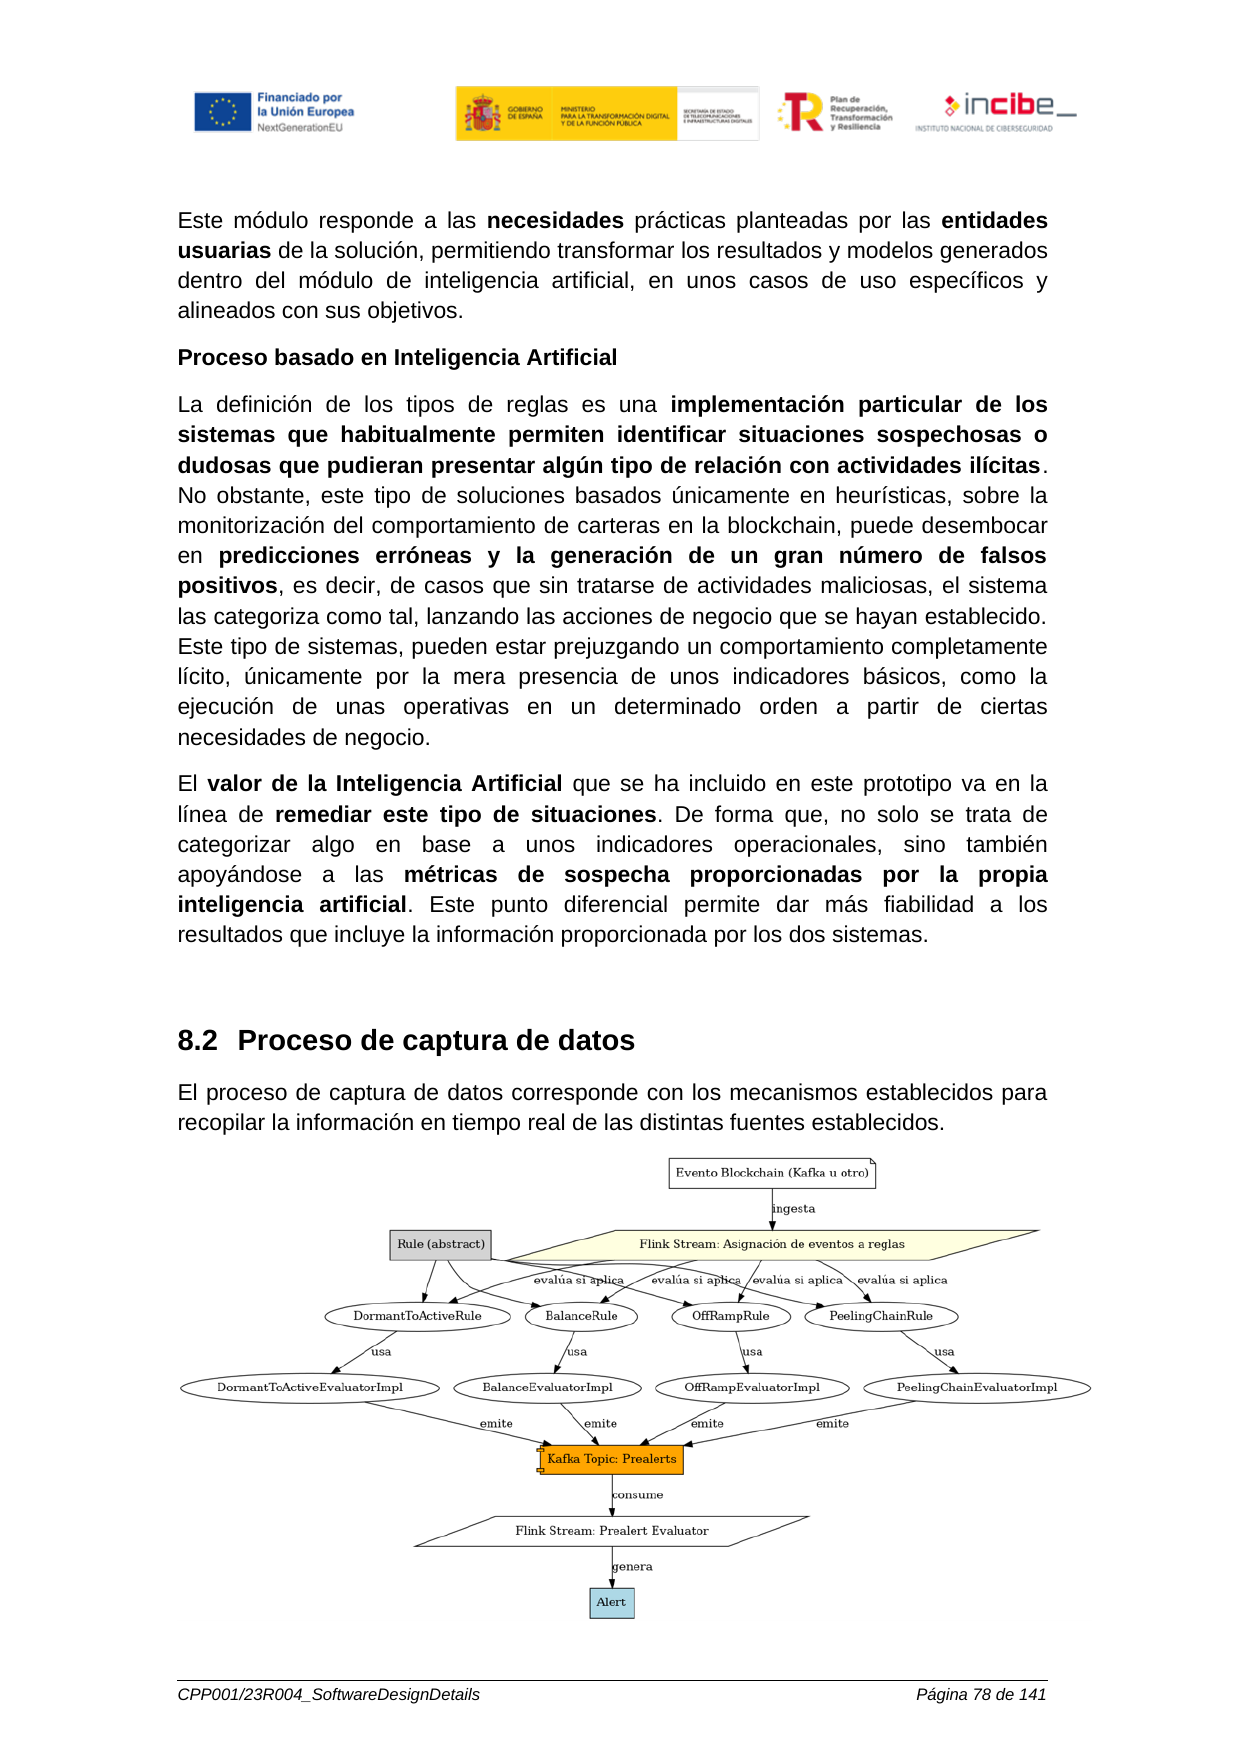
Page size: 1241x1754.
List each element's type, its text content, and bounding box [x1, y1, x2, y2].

text Este módulo responde a las necesidades prácticas planteadas por las entidades usuarias de la solución, permitiendo transformar los resultados y modelos generados dentro del módulo de inteligencia artificial, en unos casos de uso específicos y alineados con sus objetivos. [177, 207, 1048, 324]
text La definición de los tipos de reglas es una implementación particular de los sistemas que habitualmente permiten identificar situaciones sospechosas o dudosas que pudieran presentar algún tipo de relación con actividades ilícitas. No obstante, este tipo de soluciones basados únicamente en heurísticas, sobre la monitorización del comportamiento de carteras en la blockchain, puede desembocar en predicciones erróneas y la generación de un gran número de falsos positivos, es decir, de casos que sin tratarse de actividades maliciosas, el sistema las categoriza como tal, lanzando las acciones de negocio que se hayan establecido. Este tipo de sistemas, pueden estar prejuzgando un comportamiento completamente lícito, únicamente por la mera presencia de unos indicadores básicos, como la ejecución de unas operativas en un determinado orden a partir de ciertas necesidades de negocio. [177, 391, 1048, 750]
picture [177, 73, 1093, 154]
text El proceso de captura de datos corresponde con los mecanismos establecidos para recopilar la información en tiempo real de las distintas fuentes establecidos. [177, 1079, 1048, 1135]
picture [177, 1155, 1093, 1621]
text Proceso basado en Inteligencia Artificial [177, 344, 1048, 371]
subtitle Proceso de captura de datos [177, 1023, 1048, 1057]
text El valor de la Inteligencia Artificial que se ha incluido en este prototipo va en la línea de remediar este tipo de situaciones. De forma que, no solo se trata de categorizar algo en base a unos indicadores operacionales, sino también apoyándose a las métricas de sospecha proporcionadas por la propia inteligencia artificial. Este punto diferencial permite dar más fiabilidad a los resultados que incluye la información proporcionada por los dos sistemas. [177, 770, 1048, 948]
